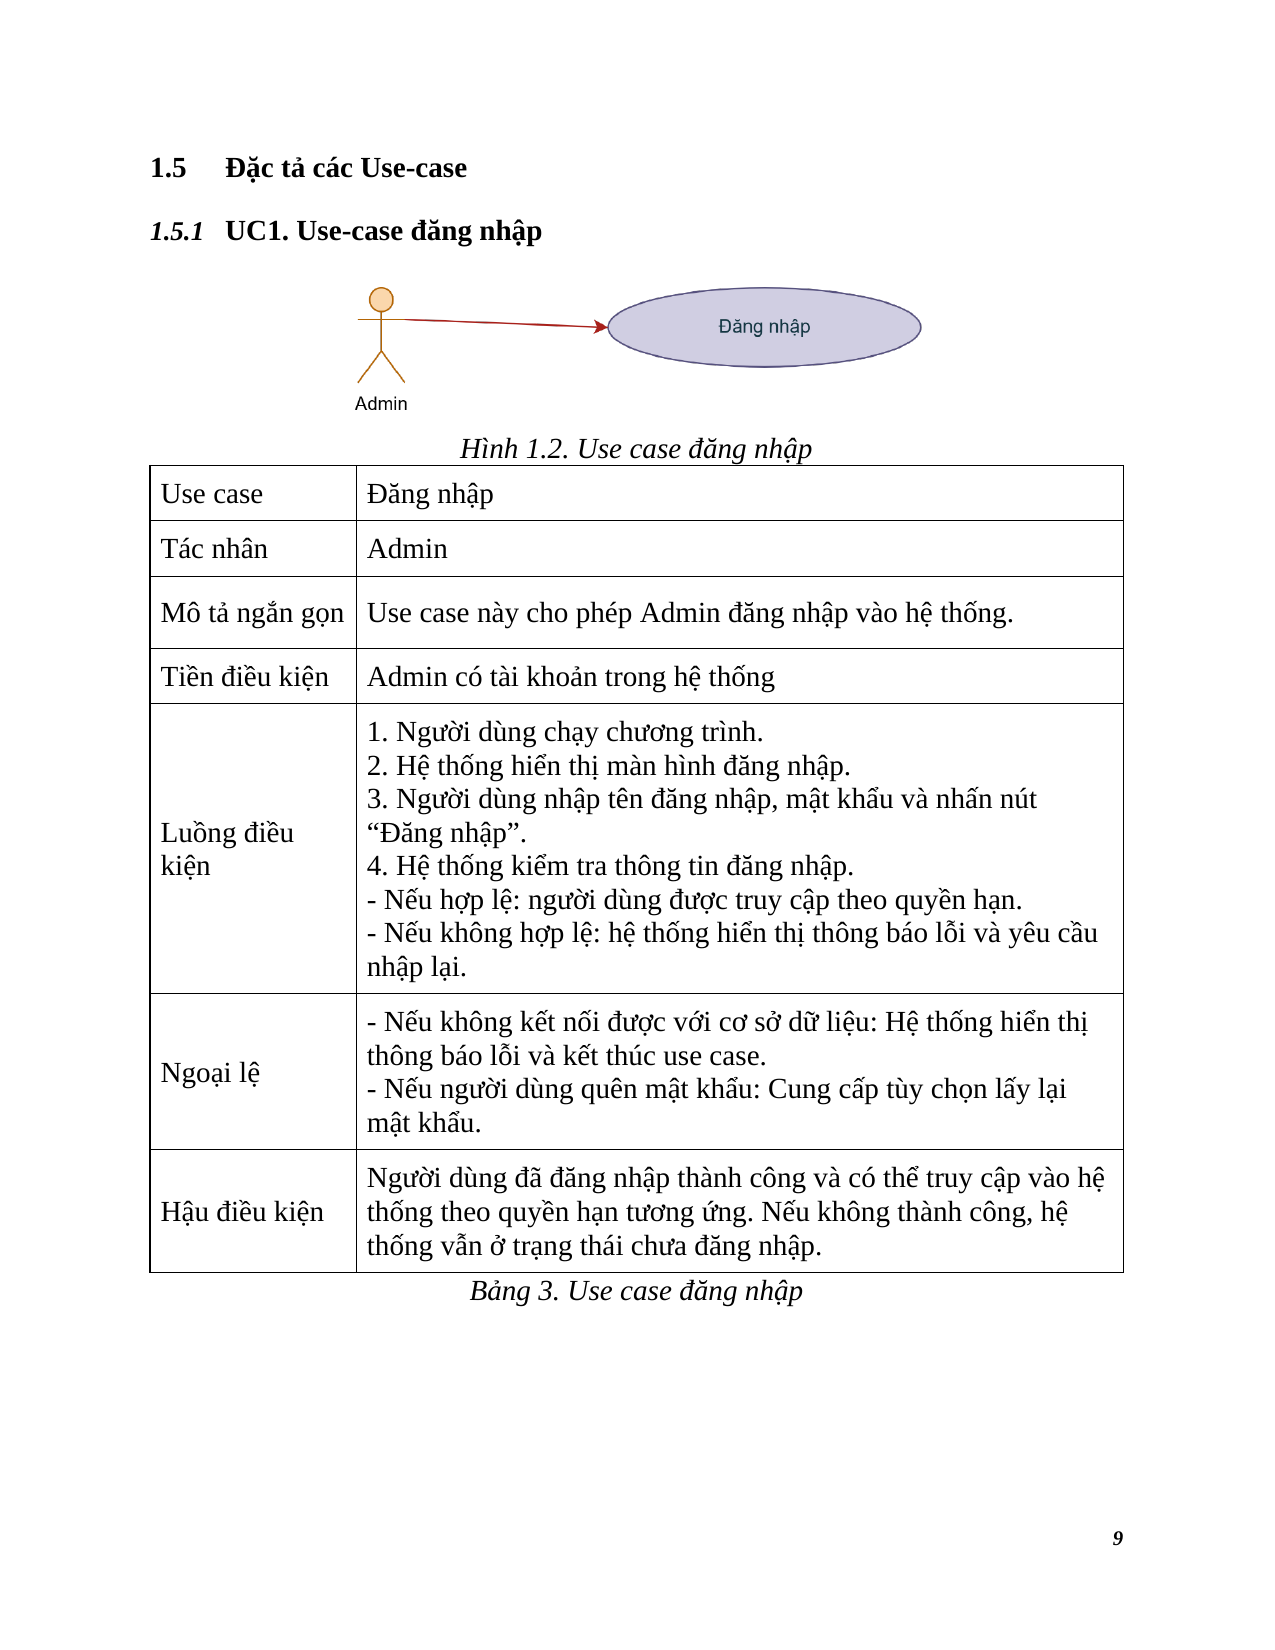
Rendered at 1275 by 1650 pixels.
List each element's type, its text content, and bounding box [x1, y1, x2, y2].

table_header Đăng nhập [357, 466, 1123, 520]
table_header Use case [151, 466, 356, 520]
table_cell 1. Người dùng chạy chương trình. 2. Hệ thống hiển thị màn hình đăng nhập. 3. Người dùng nhập tên đăng nhập, mật khẩu và nhấn nút “Đăng nhập”. 4. Hệ thống kiểm tra thông tin đăng nhập. - Nếu hợp lệ: người dùng được truy cập theo quyền hạn. - Nếu không hợp lệ: hệ thống hiển thị thông báo lỗi và yêu cầu nhập lại. [357, 704, 1123, 993]
table_cell Hậu điều kiện [151, 1150, 356, 1272]
text Hình 1.2. Use case đăng nhập [150, 431, 1125, 465]
table_cell Admin [357, 521, 1123, 576]
subtitle Đặc tả các Use-case [150, 150, 1125, 183]
table_cell Tiền điều kiện [151, 649, 356, 703]
subtitle UC1. Use-case đăng nhập [150, 213, 1125, 246]
table_cell Ngoại lệ [151, 994, 356, 1149]
picture [338, 271, 937, 432]
table_cell Người dùng đã đăng nhập thành công và có thể truy cập vào hệ thống theo quyền hạn tương ứng. Nếu không thành công, hệ thống vẫn ở trạng thái chưa đăng nhập. [357, 1150, 1123, 1272]
table_cell Use case này cho phép Admin đăng nhập vào hệ thống. [357, 577, 1123, 647]
table_cell Admin có tài khoản trong hệ thống [357, 649, 1123, 703]
table_cell Luồng điều kiện [151, 704, 356, 993]
table_cell Mô tả ngắn gọn [151, 577, 356, 647]
table_cell Tác nhân [151, 521, 356, 576]
table_cell - Nếu không kết nối được với cơ sở dữ liệu: Hệ thống hiển thị thông báo lỗi và kết thúc use case. - Nếu người dùng quên mật khẩu: Cung cấp tùy chọn lấy lại mật khẩu. [357, 994, 1123, 1149]
text Bảng 3. Use case đăng nhập [150, 1273, 1125, 1306]
